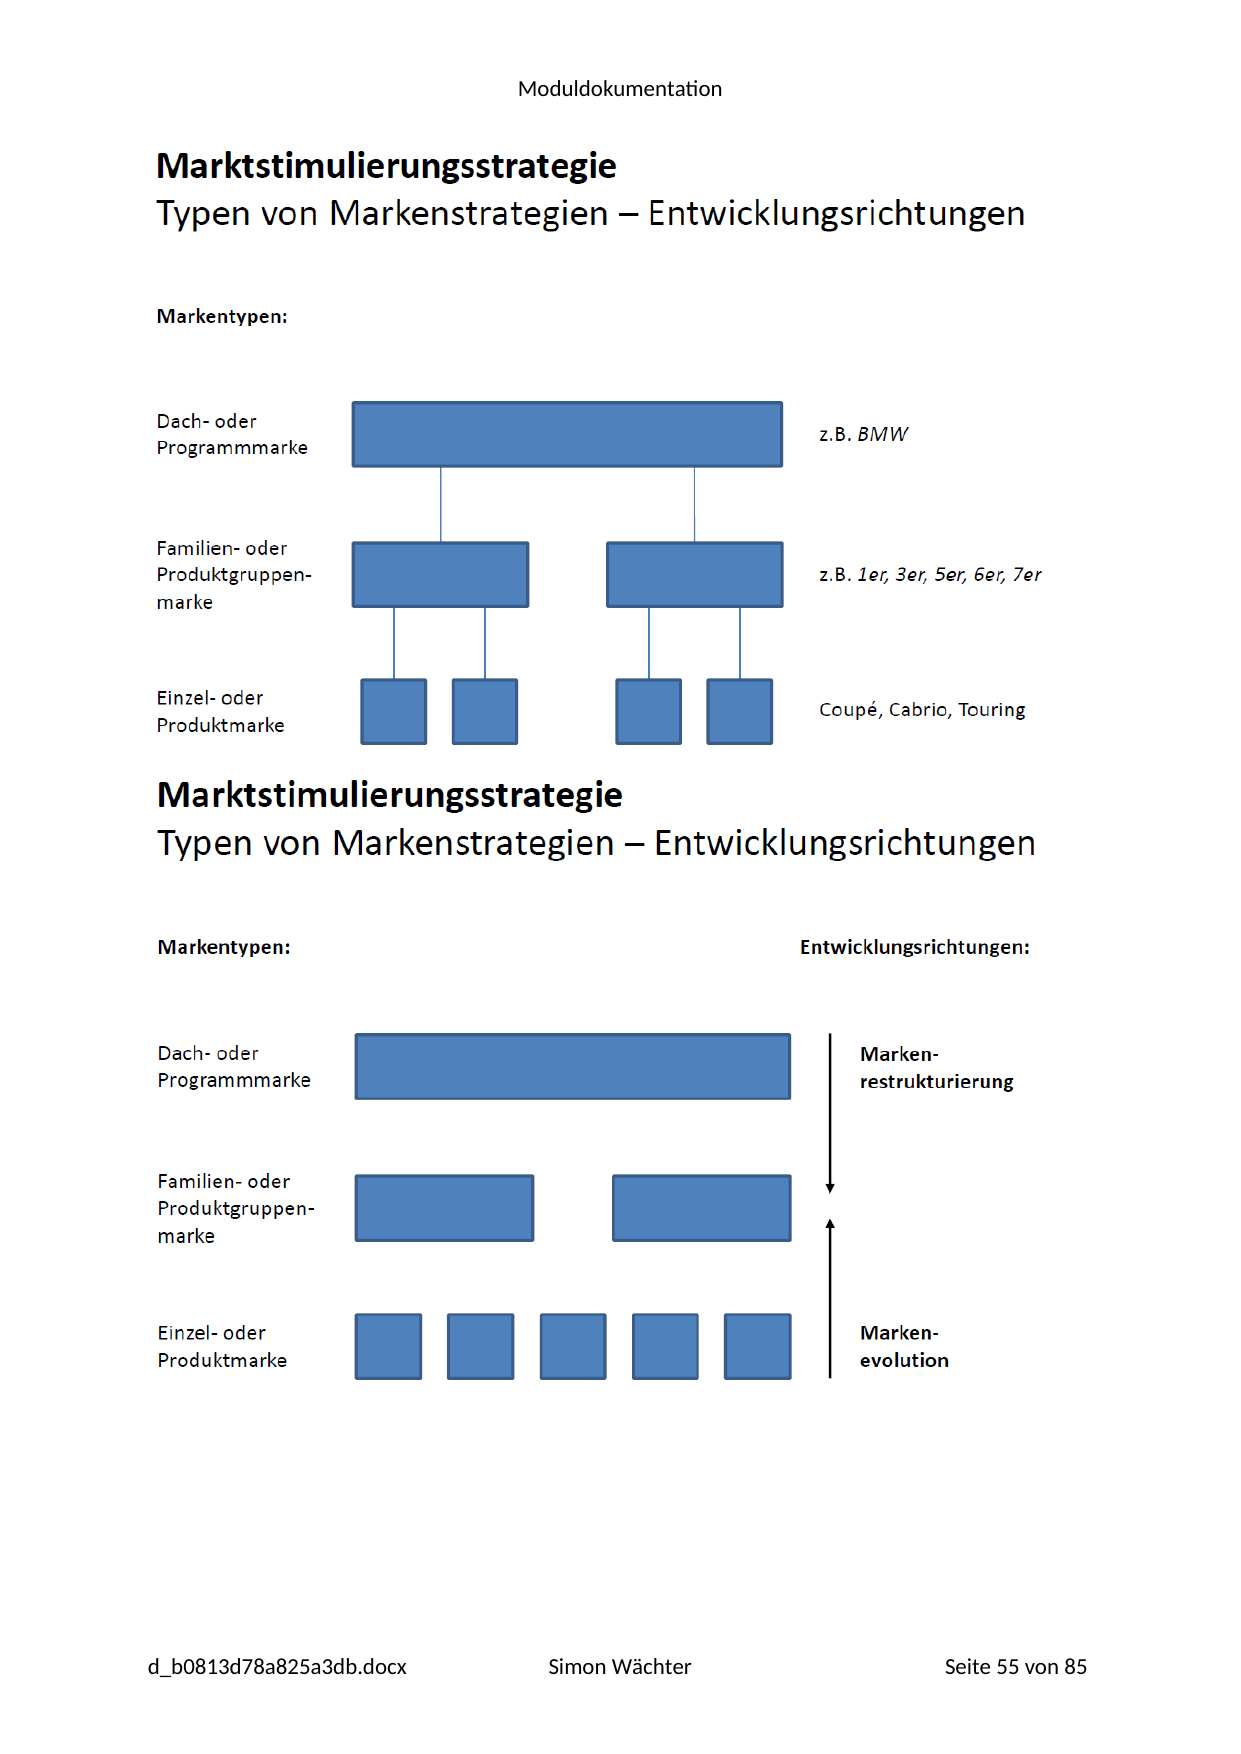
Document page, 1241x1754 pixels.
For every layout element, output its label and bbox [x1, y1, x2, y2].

picture [147, 775, 1093, 1412]
picture [147, 147, 1093, 757]
